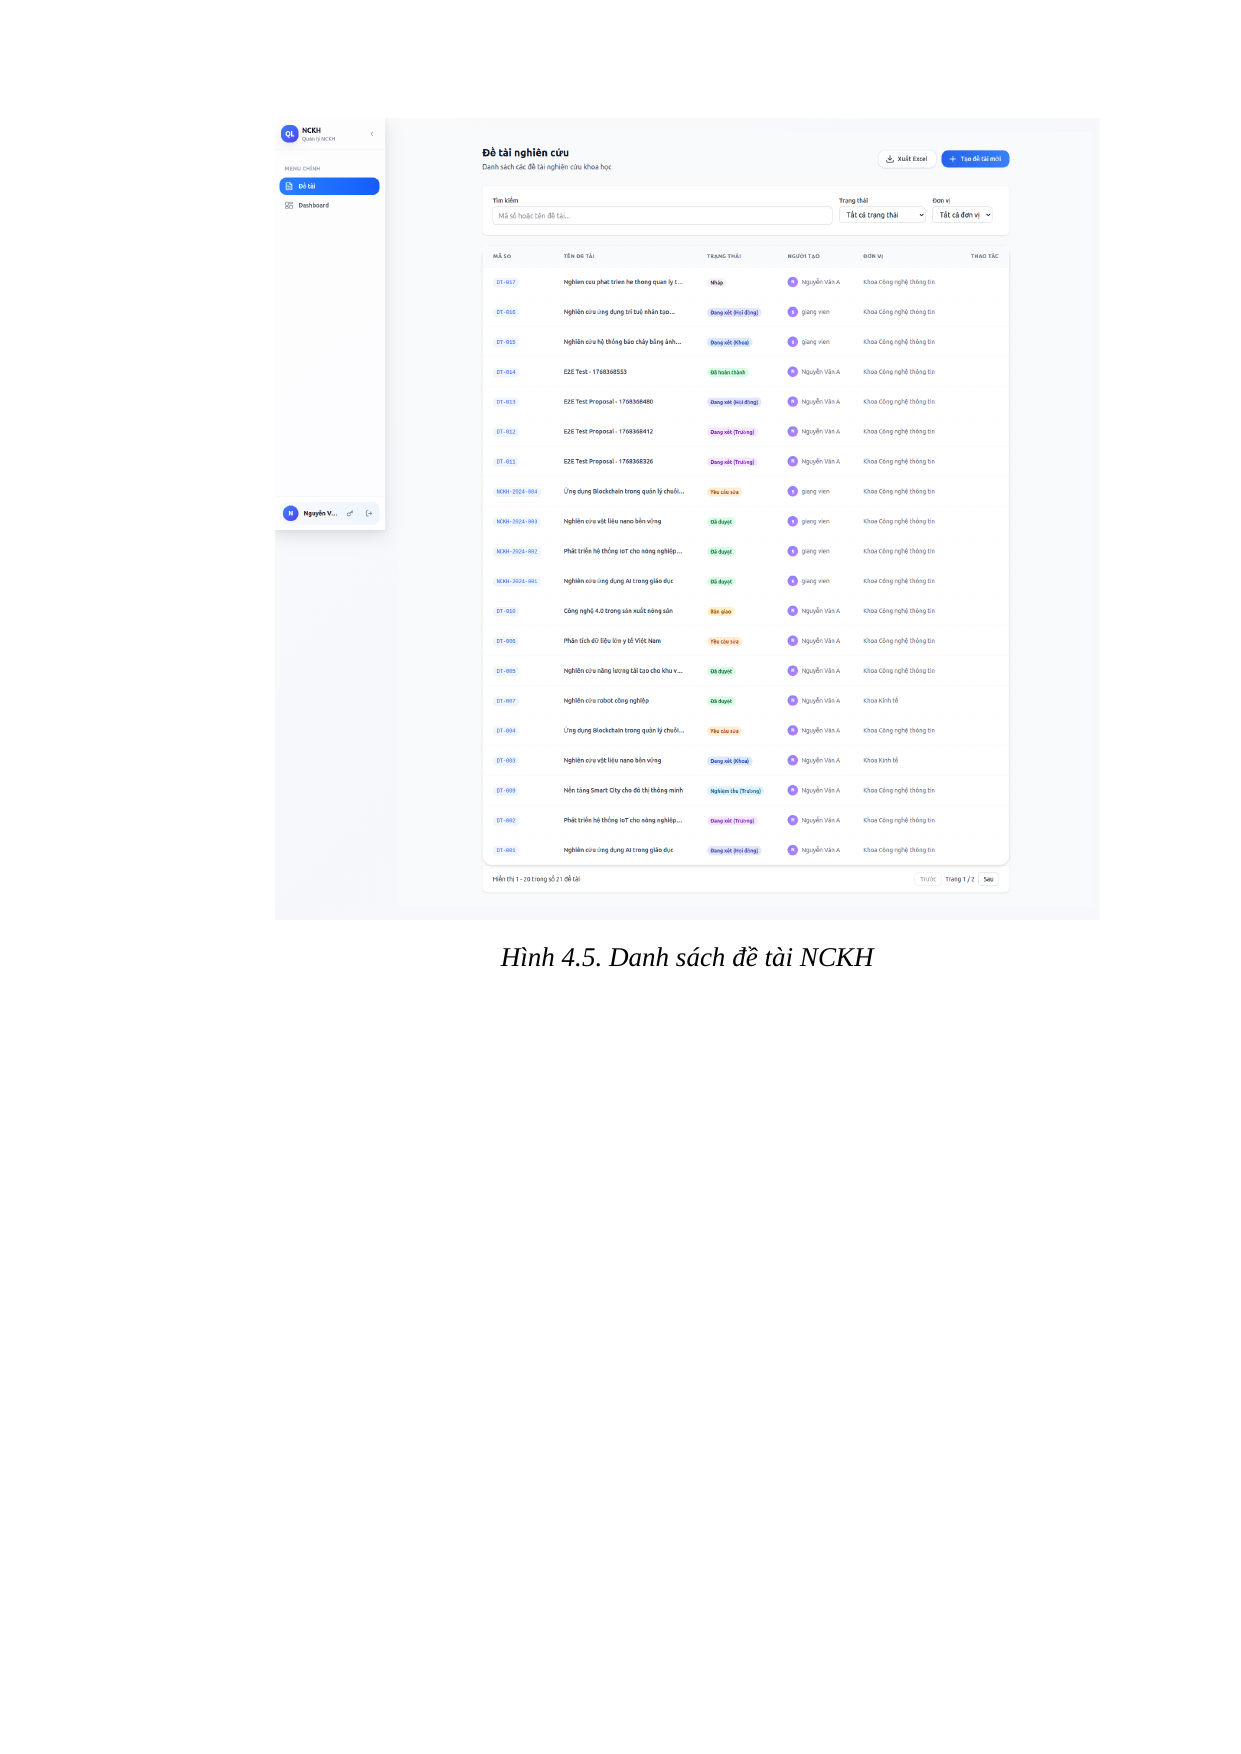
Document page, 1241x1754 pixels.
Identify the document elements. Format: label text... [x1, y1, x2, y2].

text Hình 4.5. Danh sách đề tài NCKH [177, 941, 1122, 973]
picture [274, 118, 1100, 920]
